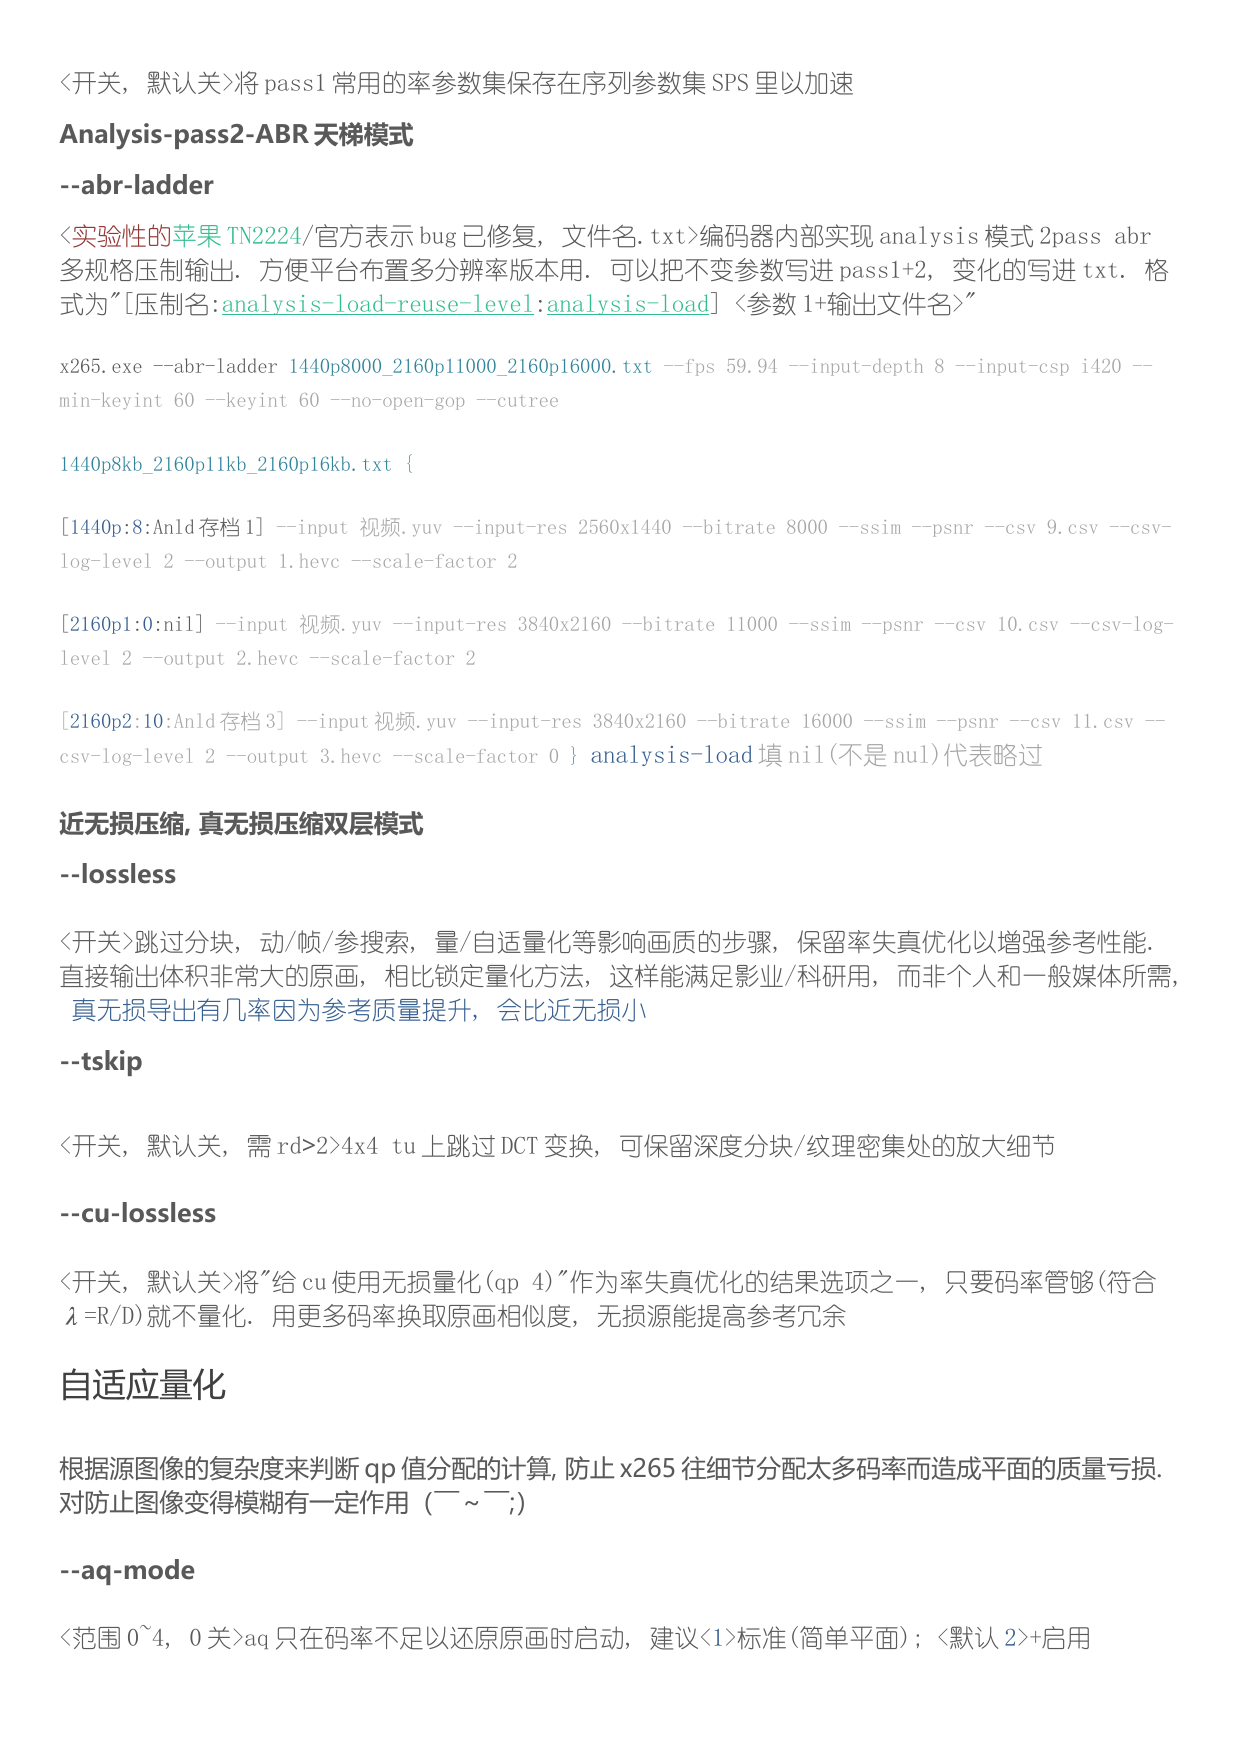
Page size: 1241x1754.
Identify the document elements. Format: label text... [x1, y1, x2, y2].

text <开关>跳过分块, 动/帧/参搜索, 量/自适量化等影响画质的步骤, 保留率失真优化以增强参考性能. 直接输出体积非常大的原画, 相比锁定量化方法, 这样能满足影业/科研用, 而非个人和一般媒体所需, 真无损导出有几率因为参考质量提升, 会比近无损小 [59, 924, 1181, 1026]
subtitle 自适应量化 [59, 1349, 1181, 1417]
subtitle 近无损压缩, 真无损压缩双层模式 [59, 805, 1181, 839]
subtitle Analysis-pass2-ABR天梯模式 [59, 116, 1181, 150]
text [2160p2:10:Anld存档3] --input视频.yuv --input-res 3840x2160 --bitrate 16000 --ssim --psnr --csv 11.csv --csv-log-level 2 --output 3.hevc --scale-factor 0 } analysis-load填nil(不是nul)代表略过 [59, 703, 1181, 771]
text x265.exe --abr-ladder 1440p8000_2160p11000_2160p16000.txt --fps 59.94 --input-depth 8 --input-csp i420 --min-keyint 60 --keyint 60 --no-open-gop --cutree [59, 349, 1181, 417]
text --aq-mode [59, 1552, 1181, 1586]
text <开关, 默认关>将"给cu使用无损量化(qp 4)"作为率失真优化的结果选项之一, 只要码率管够(符合λ=R/D)就不量化. 用更多码率换取原画相似度, 无损源能提高参考冗余 [59, 1264, 1181, 1332]
text <实验性的苹果TN2224/官方表示bug已修复, 文件名.txt>编码器内部实现analysis模式2pass abr多规格压制输出. 方便平台布置多分辨率版本用. 可以把不变参数写进pass1+2, 变化的写进txt. 格式为"[压制名:analysis-load-reuse-level:analysis-load] <参数1+输出文件名>" [59, 218, 1181, 320]
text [59, 1620, 1181, 1654]
text <开关, 默认关>将pass1常用的率参数集保存在序列参数集SPS里以加速 [59, 65, 1181, 99]
text --abr-ladder [59, 167, 1181, 201]
text [1440p:8:Anld存档1] --input 视频.yuv --input-res 2560x1440 --bitrate 8000 --ssim --psnr --csv 9.csv --csv-log-level 2 --output 1.hevc --scale-factor 2 [59, 509, 1181, 577]
text 根据源图像的复杂度来判断qp值分配的计算, 防止x265往细节分配太多码率而造成平面的质量亏损. 对防止图像变得模糊有一定作用（￣～￣;） [59, 1451, 1181, 1518]
subtitle --lossless [59, 856, 1181, 890]
subtitle --tskip [59, 1043, 1181, 1077]
text [2160p1:0:nil] --input 视频.yuv --input-res 3840x2160 --bitrate 11000 --ssim --psnr --csv 10.csv --csv-log-level 2 --output 2.hevc --scale-factor 2 [59, 606, 1181, 674]
text <开关, 默认关, 需rd>2>4x4 tu上跳过DCT变换, 可保留深度分块/纹理密集处的放大细节 [59, 1111, 1181, 1179]
text 1440p8kb_2160p11kb_2160p16kb.txt { [59, 446, 1181, 480]
subtitle --cu-lossless [59, 1196, 1181, 1230]
